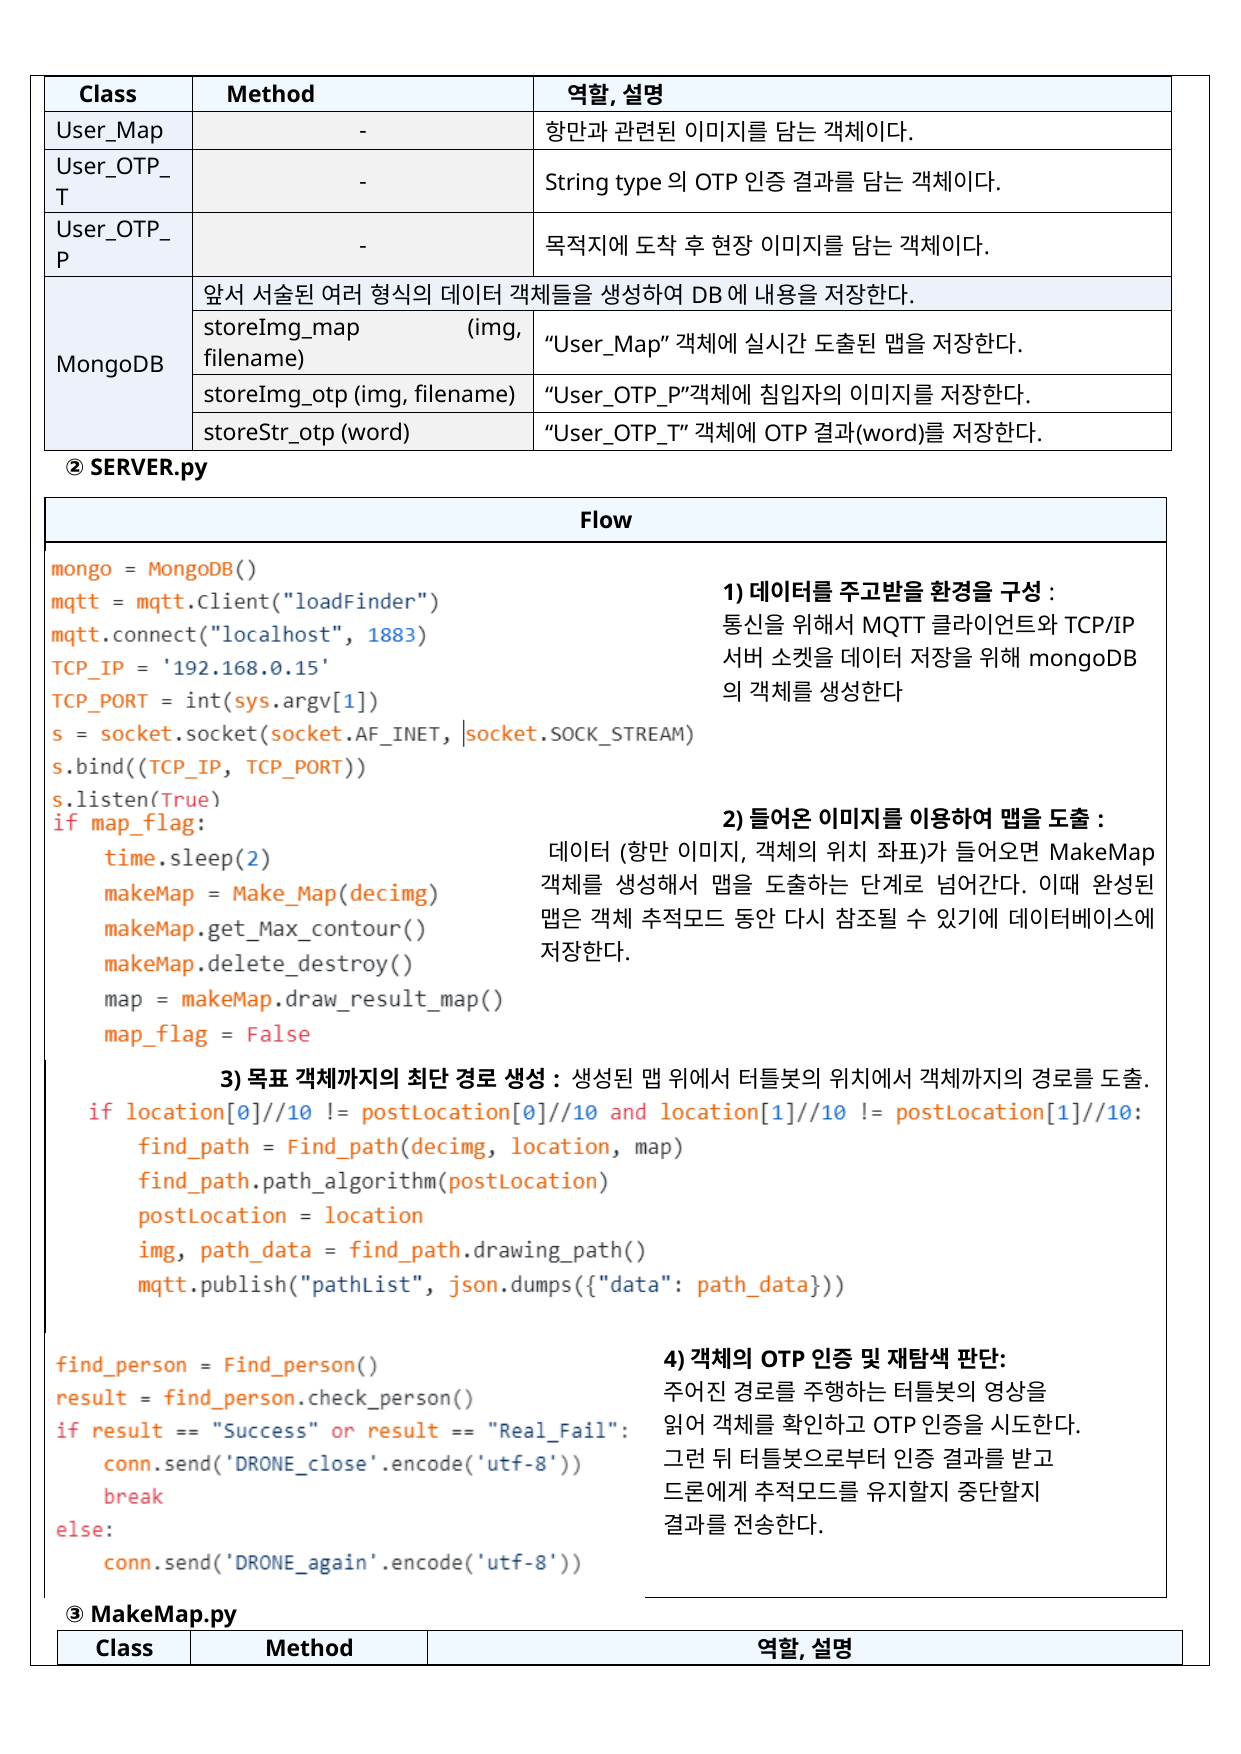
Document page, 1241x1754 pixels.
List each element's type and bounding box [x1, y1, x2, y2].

picture [45, 1333, 645, 1598]
picture [45, 551, 704, 1060]
table_cell [31, 76, 1209, 1665]
picture [80, 1094, 1156, 1310]
